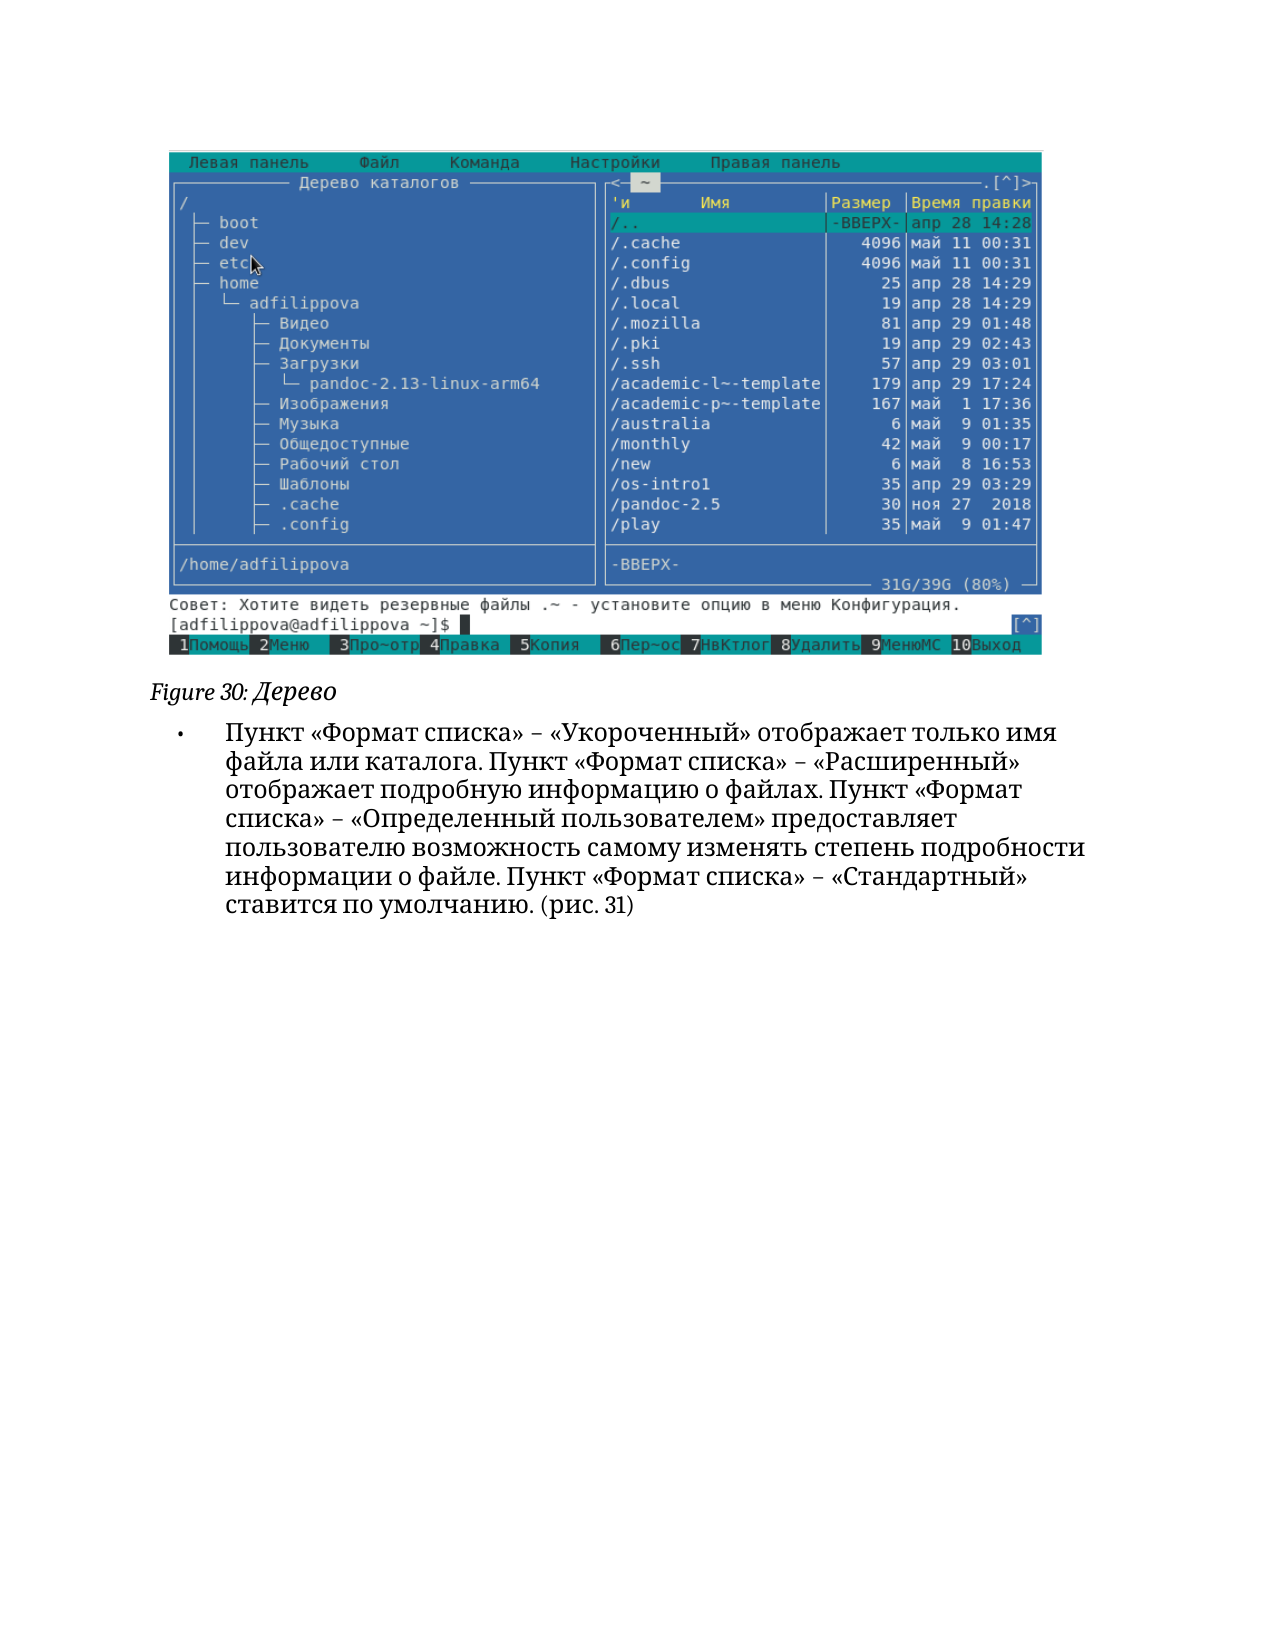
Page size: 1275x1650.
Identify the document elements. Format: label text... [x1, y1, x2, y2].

list Пункт «Формат списка» − «Укороченный» отображает только имя файла или каталога. Пункт «Формат списка» − «Расширенный» отображает подробную информацию о файлах. Пункт «Формат списка» − «Определенный пользователем» предоставляет пользователю возможность самому изменять степень подробности информации о файле. Пункт «Формат списка» − «Стандартный» ставится по умолчанию. (рис. 31) [175, 719, 1125, 920]
picture [168, 150, 1044, 657]
text Figure 30: Дерево [150, 677, 1125, 706]
